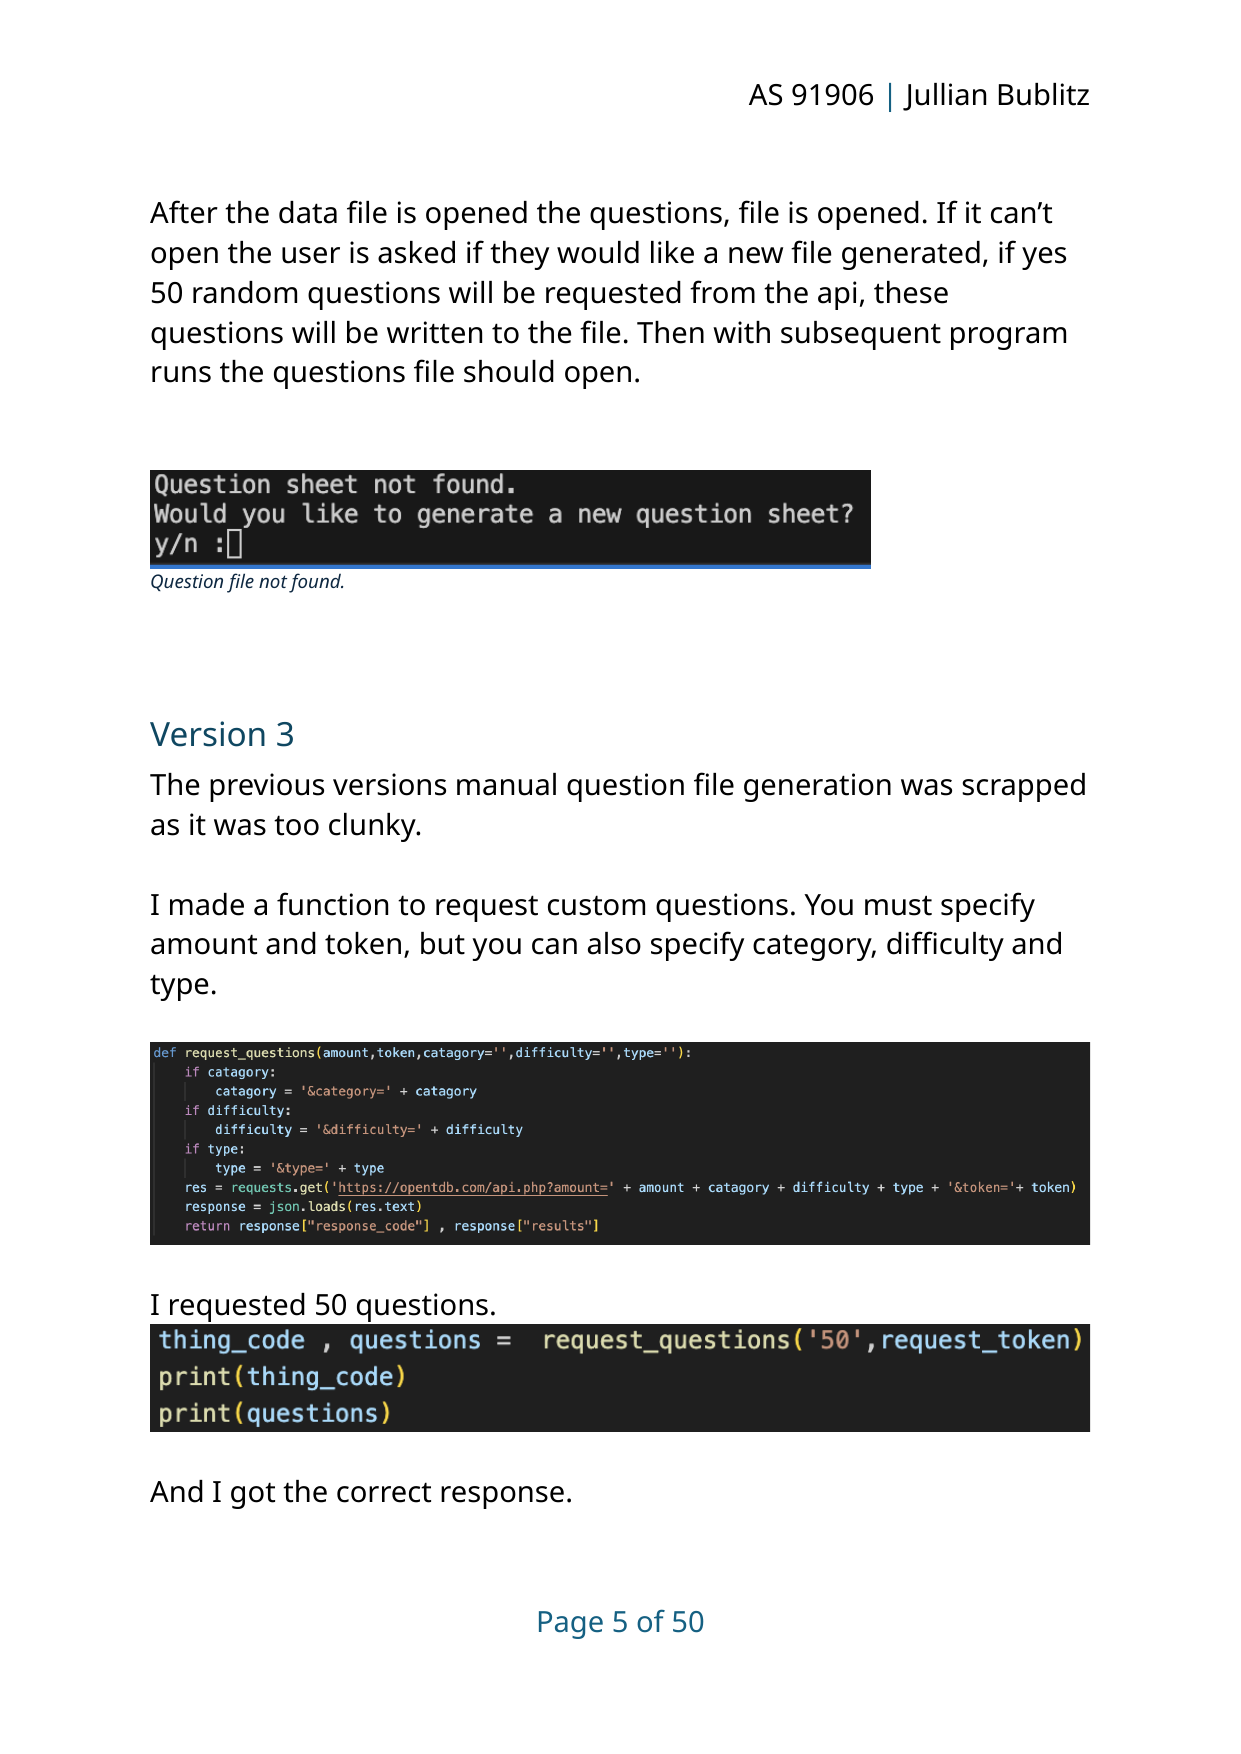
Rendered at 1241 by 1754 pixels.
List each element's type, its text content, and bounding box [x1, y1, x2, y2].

text I requested 50 questions. [150, 1284, 1090, 1324]
text And I got the correct response. [150, 1472, 1090, 1511]
picture [150, 1324, 1091, 1432]
subtitle Version 3 [150, 711, 1090, 756]
text I made a function to request custom questions. You must specify amount and token, but you can also specify category, difficulty and type. [150, 884, 1090, 1003]
text Question file not found. [150, 568, 1090, 594]
picture [150, 1042, 1091, 1245]
text The previous versions manual question file generation was scrapped as it was too clunky. [150, 765, 1090, 844]
text After the data file is opened the questions, file is opened. If it can’t open the user is asked if they would like a new file generated, if yes 50 random questions will be requested from the api, these questions will be written to the file. Then with subsequent program runs the questions file should open. [150, 193, 1090, 391]
picture [150, 470, 871, 569]
